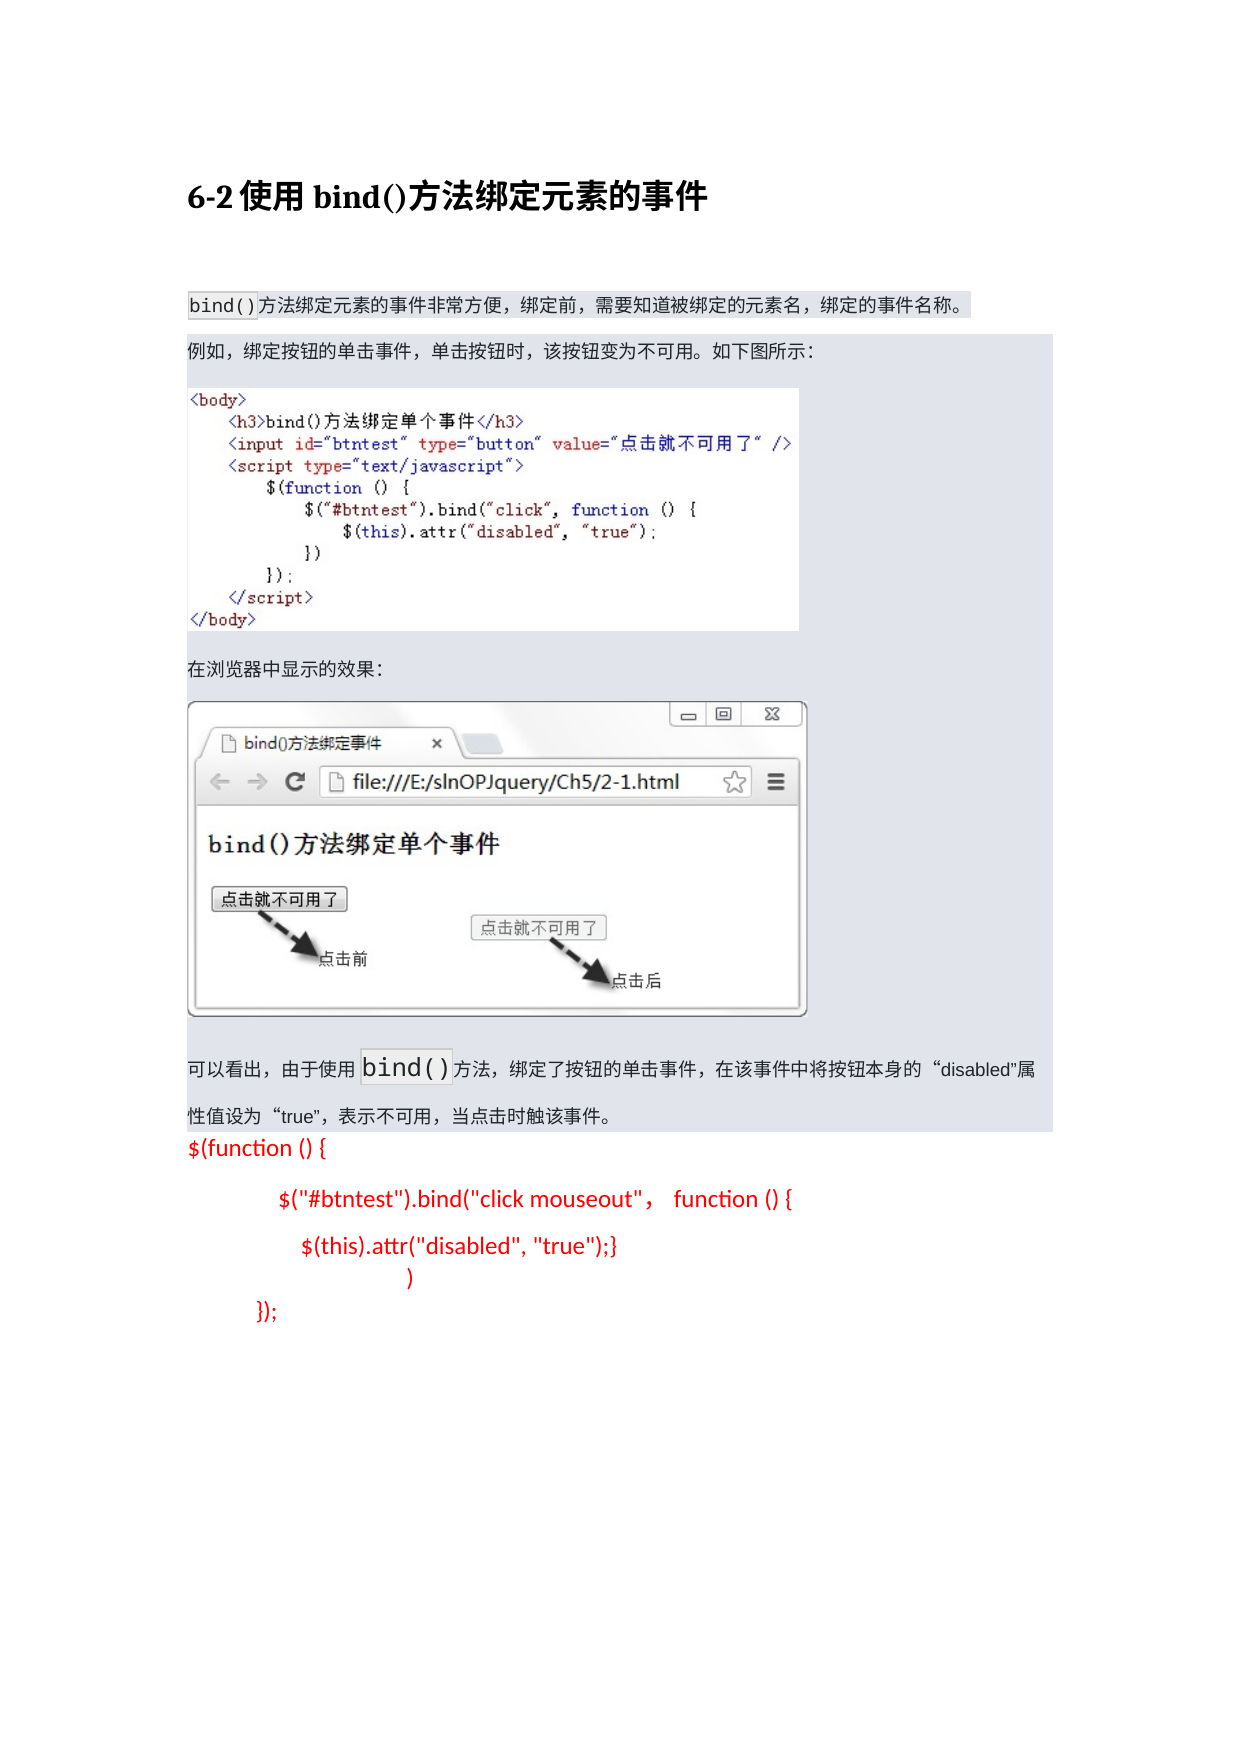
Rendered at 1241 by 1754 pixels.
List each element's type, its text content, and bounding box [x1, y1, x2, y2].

text $(function () { [187, 1132, 1053, 1164]
text }); [187, 1294, 1053, 1327]
text $(this).attr("disabled", "true");} [187, 1229, 1053, 1262]
subtitle 6-2使用bind()方法绑定元素的事件 [187, 162, 1053, 227]
text 在浏览器中显示的效果： [187, 652, 1053, 684]
text $("#btntest").bind("click mouseout"， function () { [187, 1164, 1053, 1229]
text ) [187, 1262, 1053, 1294]
text 可以看出，由于使用bind()方法，绑定了按钮的单击事件，在该事件中将按钮本身的“disabled”属性值设为“true”，表示不可用，当点击时触该事件。 [187, 1034, 1053, 1132]
picture [187, 388, 799, 631]
picture [187, 701, 808, 1017]
text bind()方法绑定元素的事件非常方便，绑定前，需要知道被绑定的元素名，绑定的事件名称。 [187, 289, 1053, 322]
text 例如，绑定按钮的单击事件，单击按钮时，该按钮变为不可用。如下图所示： [187, 334, 1053, 367]
